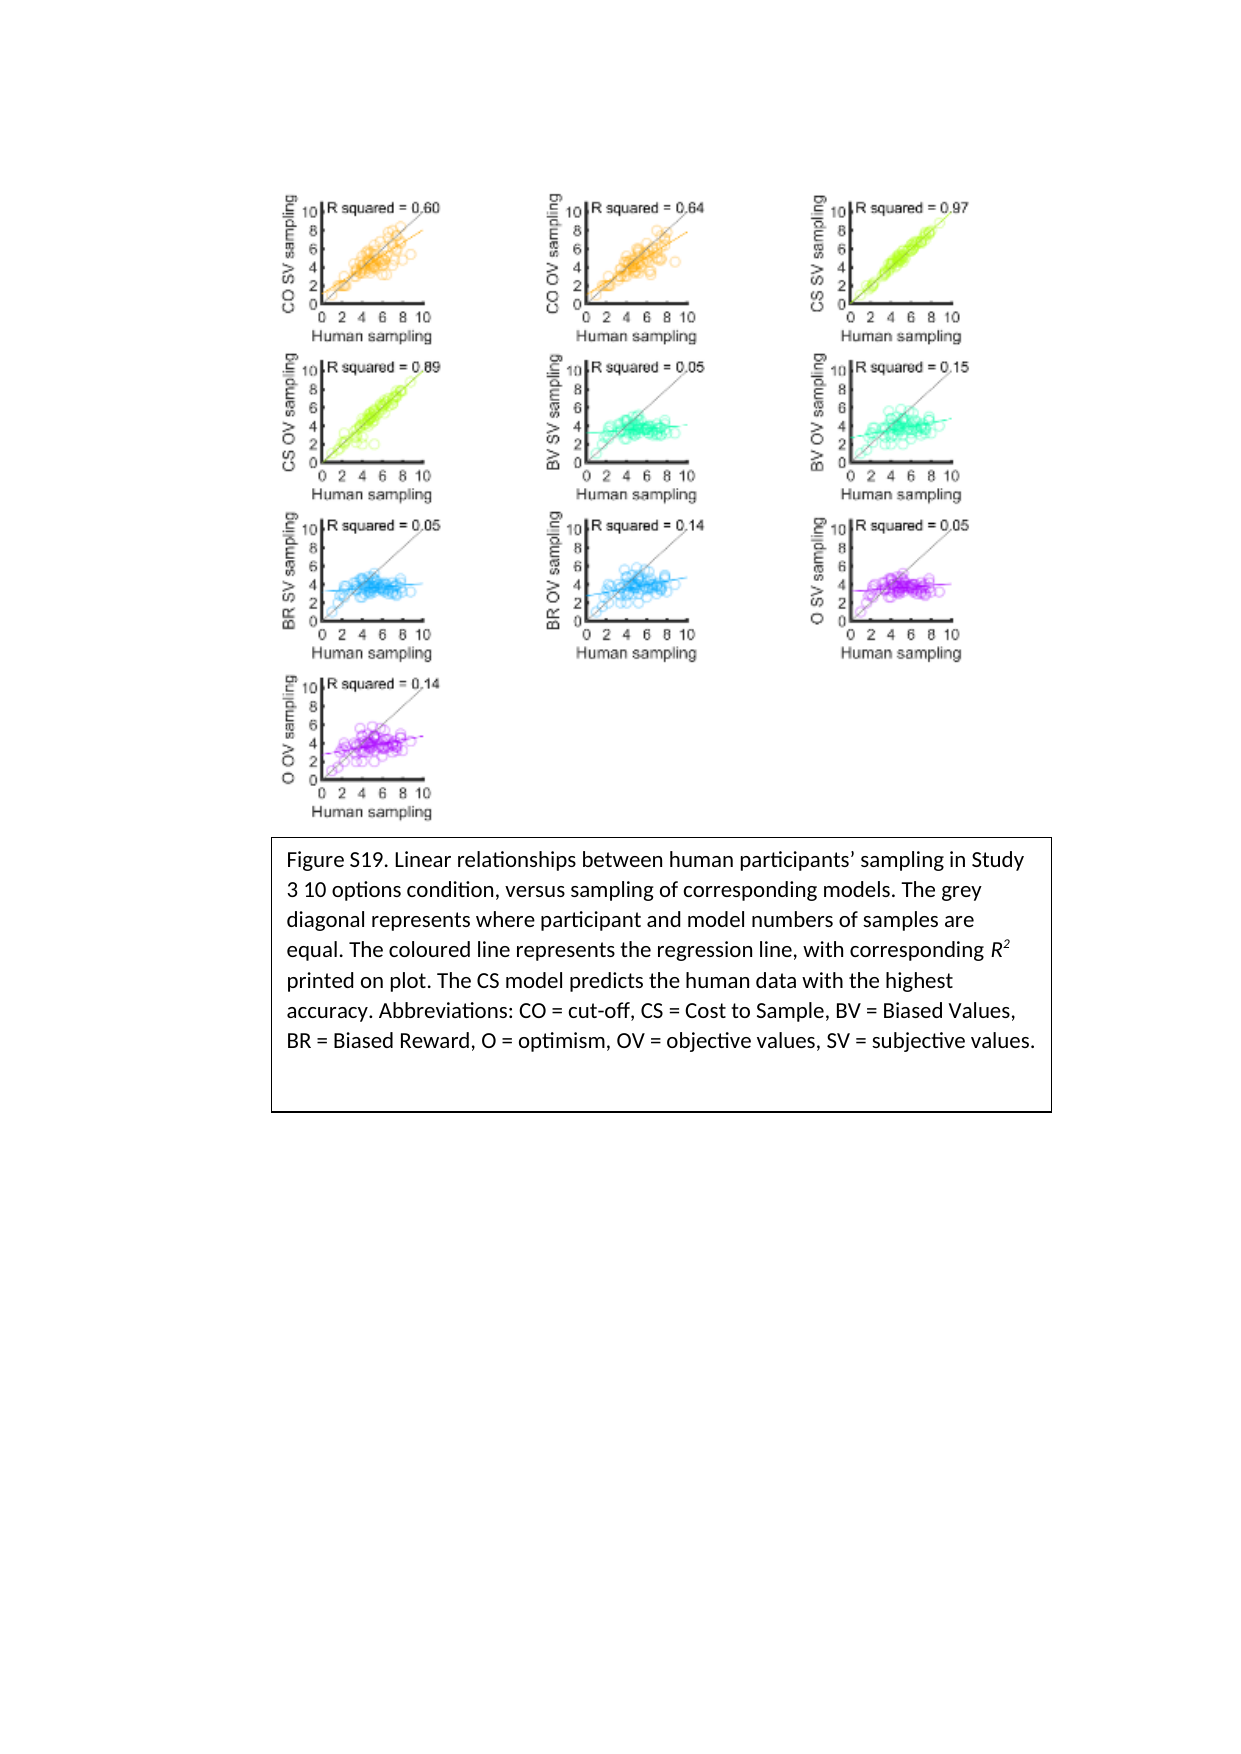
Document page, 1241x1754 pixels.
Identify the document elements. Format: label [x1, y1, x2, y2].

picture [150, 149, 1091, 836]
